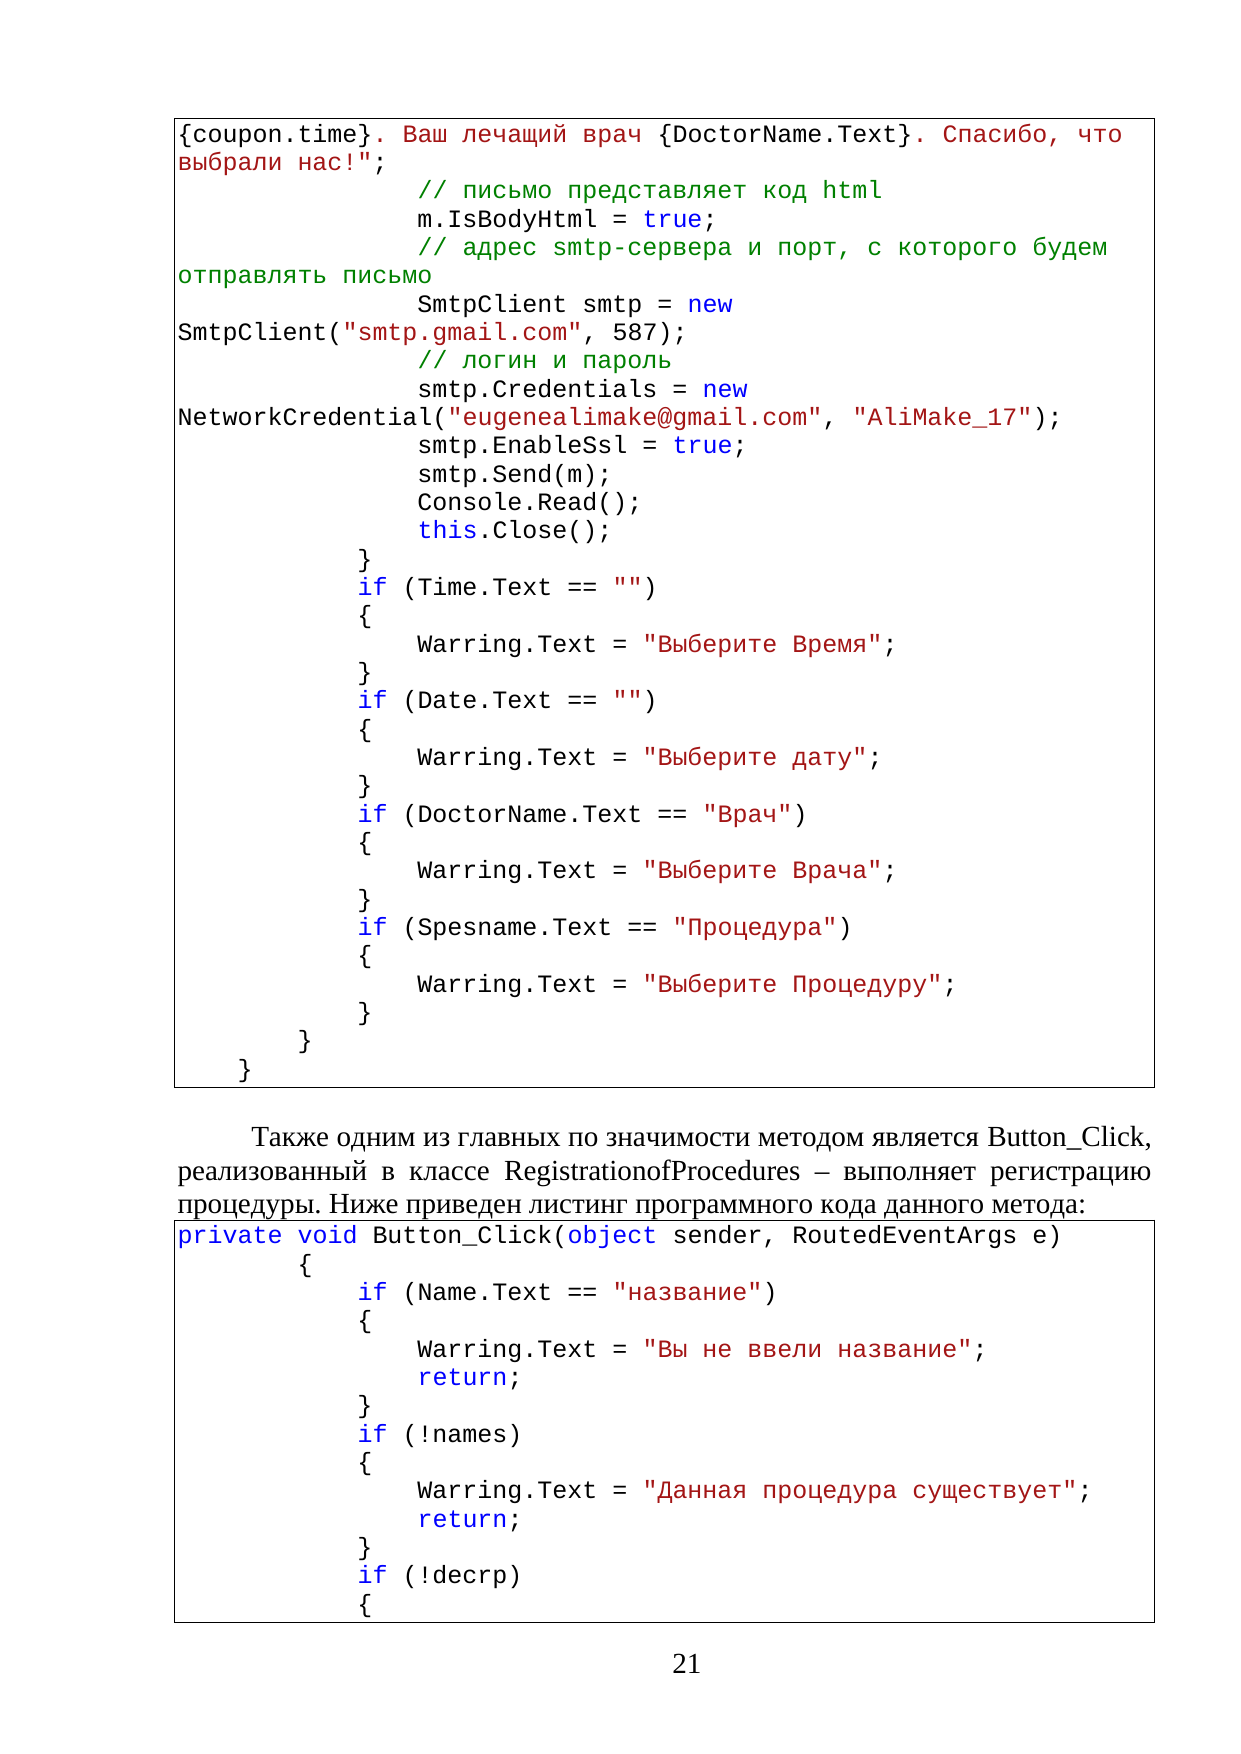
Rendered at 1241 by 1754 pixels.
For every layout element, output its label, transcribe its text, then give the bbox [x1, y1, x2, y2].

text smtp.EnableSsl = true; [177, 433, 1152, 461]
text { [175, 1588, 1154, 1622]
text if (DoctorName.Text == "Врач") [177, 801, 1152, 829]
text Также одним из главных по значимости методом является Button_Click, реализованный в классе RegistrationofProcedures – выполняет регистрацию процедуры. Ниже приведен листинг программного кода данного метода: [177, 1119, 1152, 1220]
text Warring.Text = "Выберите Врача"; [177, 858, 1152, 886]
text } [175, 1053, 1154, 1087]
text } [177, 546, 1152, 574]
text } [177, 1534, 1152, 1563]
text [175, 119, 1154, 178]
text { [177, 1449, 1152, 1478]
text Warring.Text = "Выберите Время"; [177, 631, 1152, 659]
text // адрес smtp-сервера и порт, с которого будем отправлять письмо [177, 234, 1152, 291]
text // письмо представляет код html [177, 178, 1152, 206]
text { [177, 1251, 1152, 1279]
text if (!decrp) [177, 1563, 1152, 1588]
text if (Spesname.Text == "Процедура") [177, 914, 1152, 943]
text Warring.Text = "Выберите дату"; [177, 744, 1152, 773]
text SmtpClient smtp = new SmtpClient("smtp.gmail.com", 587); [177, 291, 1152, 348]
text } [177, 773, 1152, 801]
text if (Time.Text == "") [177, 574, 1152, 603]
text { [177, 1308, 1152, 1336]
text if (!names) [177, 1421, 1152, 1449]
text } [177, 1028, 1152, 1053]
text { [177, 603, 1152, 631]
text Warring.Text = "Вы не ввели название"; [177, 1336, 1152, 1364]
text } [177, 659, 1152, 688]
text { [177, 716, 1152, 744]
text } [177, 1393, 1152, 1421]
text Warring.Text = "Выберите Процедуру"; [177, 971, 1152, 999]
text if (Name.Text == "название") [177, 1279, 1152, 1308]
text } [177, 886, 1152, 914]
text Console.Read(); [177, 489, 1152, 518]
text smtp.Send(m); [177, 461, 1152, 489]
text // логин и пароль [177, 348, 1152, 376]
text Warring.Text = "Данная процедура существует"; [177, 1478, 1152, 1506]
text { [177, 829, 1152, 858]
text return; [177, 1364, 1152, 1393]
text private void Button_Click(object sender, RoutedEventArgs e) [175, 1221, 1154, 1251]
text return; [177, 1506, 1152, 1534]
text this.Close(); [177, 518, 1152, 546]
text m.IsBodyHtml = true; [177, 206, 1152, 234]
text } [177, 999, 1152, 1028]
text smtp.Credentials = new NetworkCredential("eugenealimake@gmail.com", "AliMake_17"); [177, 376, 1152, 433]
text if (Date.Text == "") [177, 688, 1152, 716]
text { [177, 943, 1152, 971]
